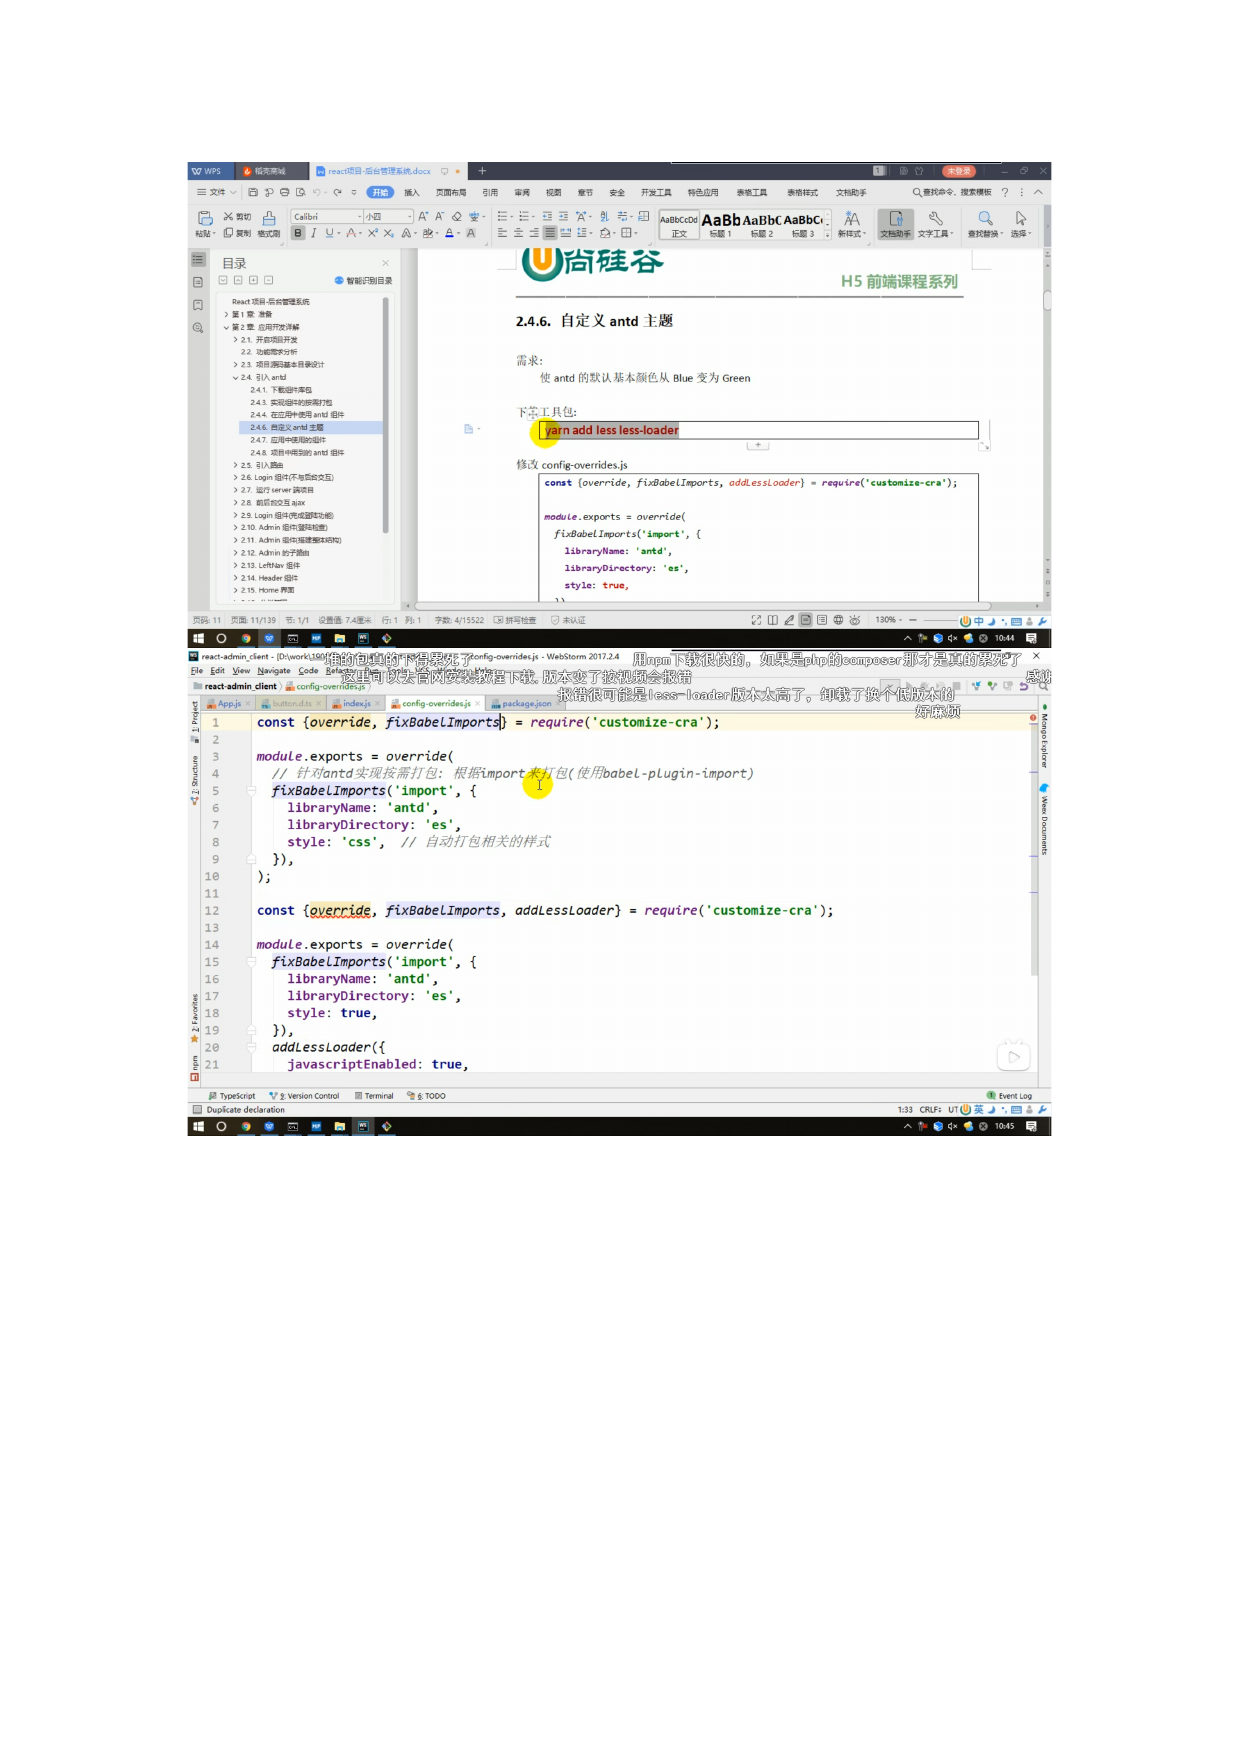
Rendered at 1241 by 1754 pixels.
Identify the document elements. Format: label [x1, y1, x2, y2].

picture [187, 649, 1052, 1136]
picture [187, 162, 1052, 648]
